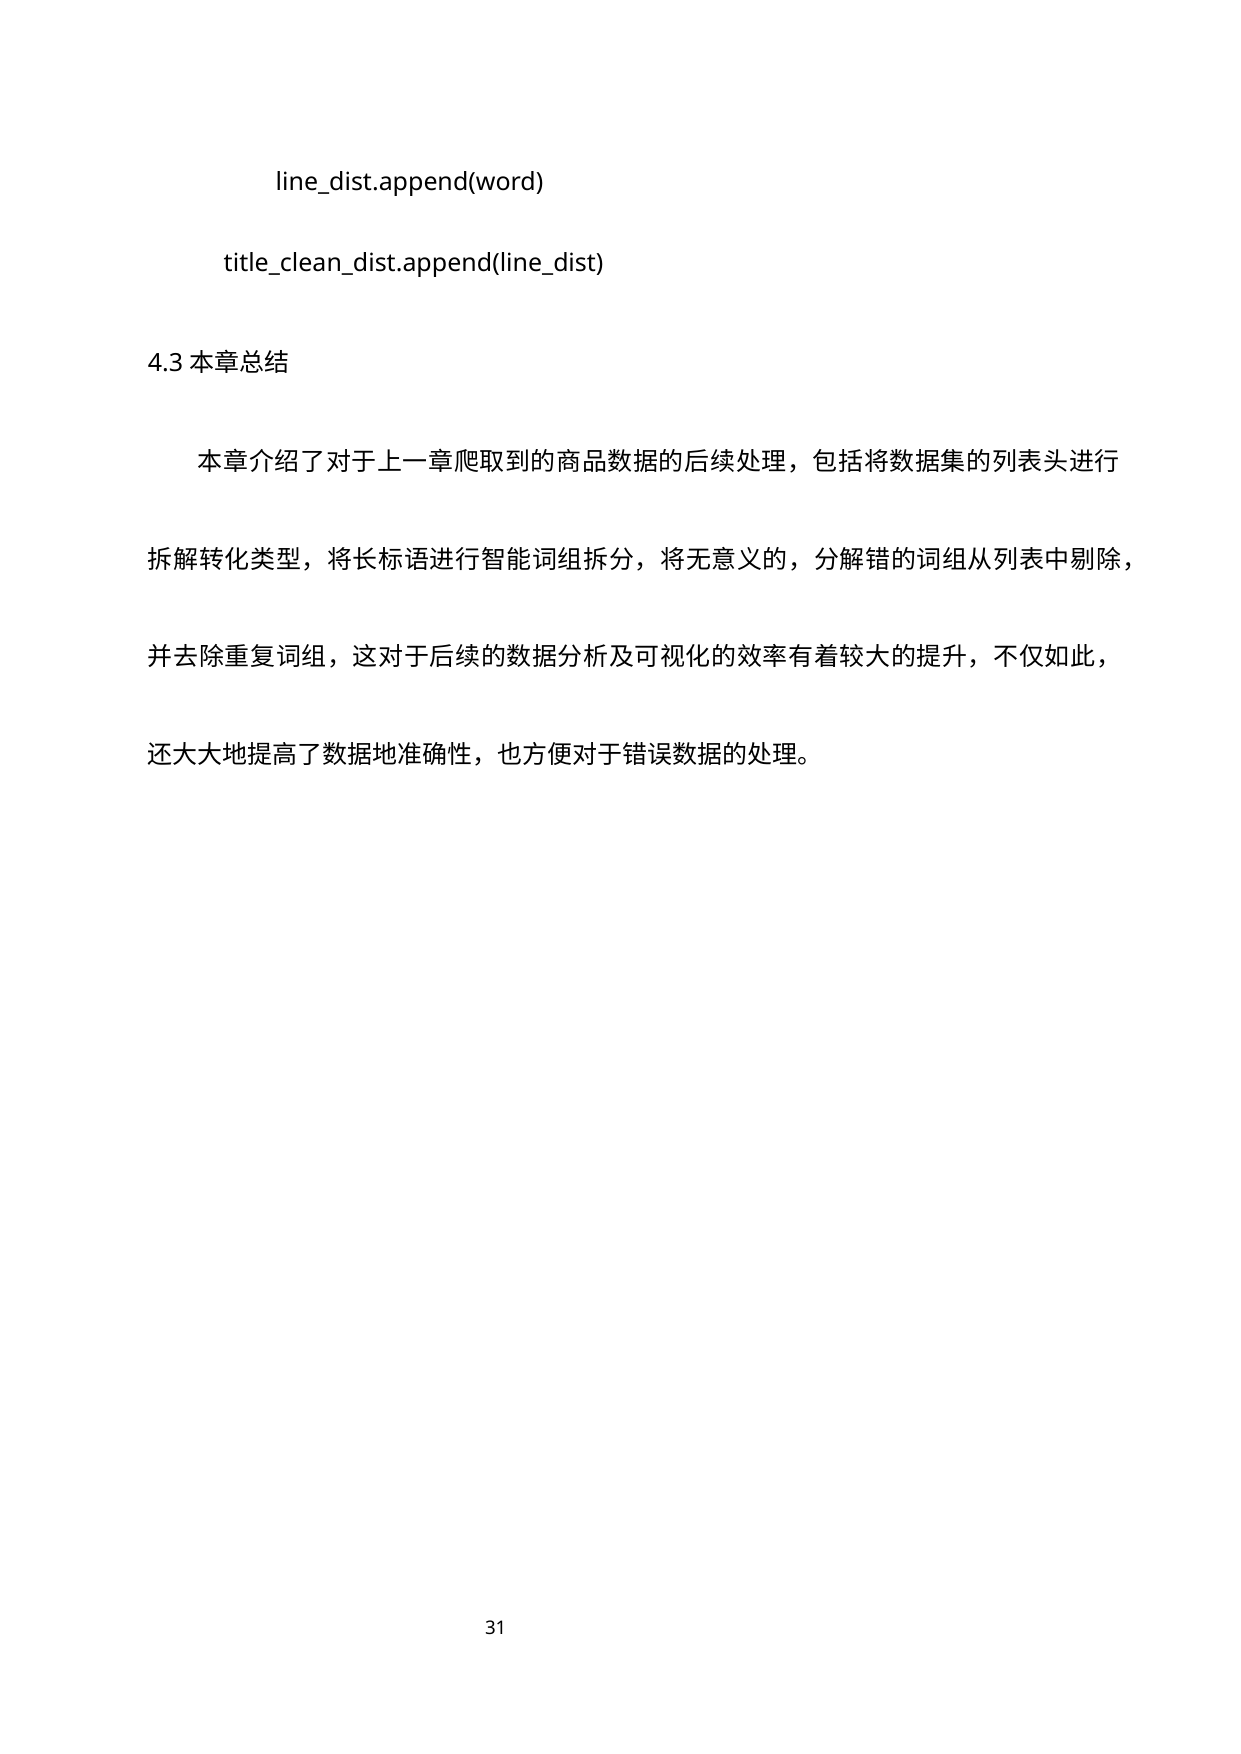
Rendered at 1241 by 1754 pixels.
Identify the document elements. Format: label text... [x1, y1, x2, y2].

text 本章介绍了对于上一章爬取到的商品数据的后续处理，包括将数据集的列表头进行拆解转化类型，将长标语进行智能词组拆分，将无意义的，分解错的词组从列表中剔除，并去除重复词组，这对于后续的数据分析及可视化的效率有着较大的提升，不仅如此，还大大地提高了数据地准确性，也方便对于错误数据的处理。 [148, 427, 1122, 785]
text 4.3 本章总结 [148, 328, 1122, 393]
text title_clean_dist.append(line_dist) [148, 230, 1122, 295]
text line_dist.append(word) [148, 148, 1122, 213]
